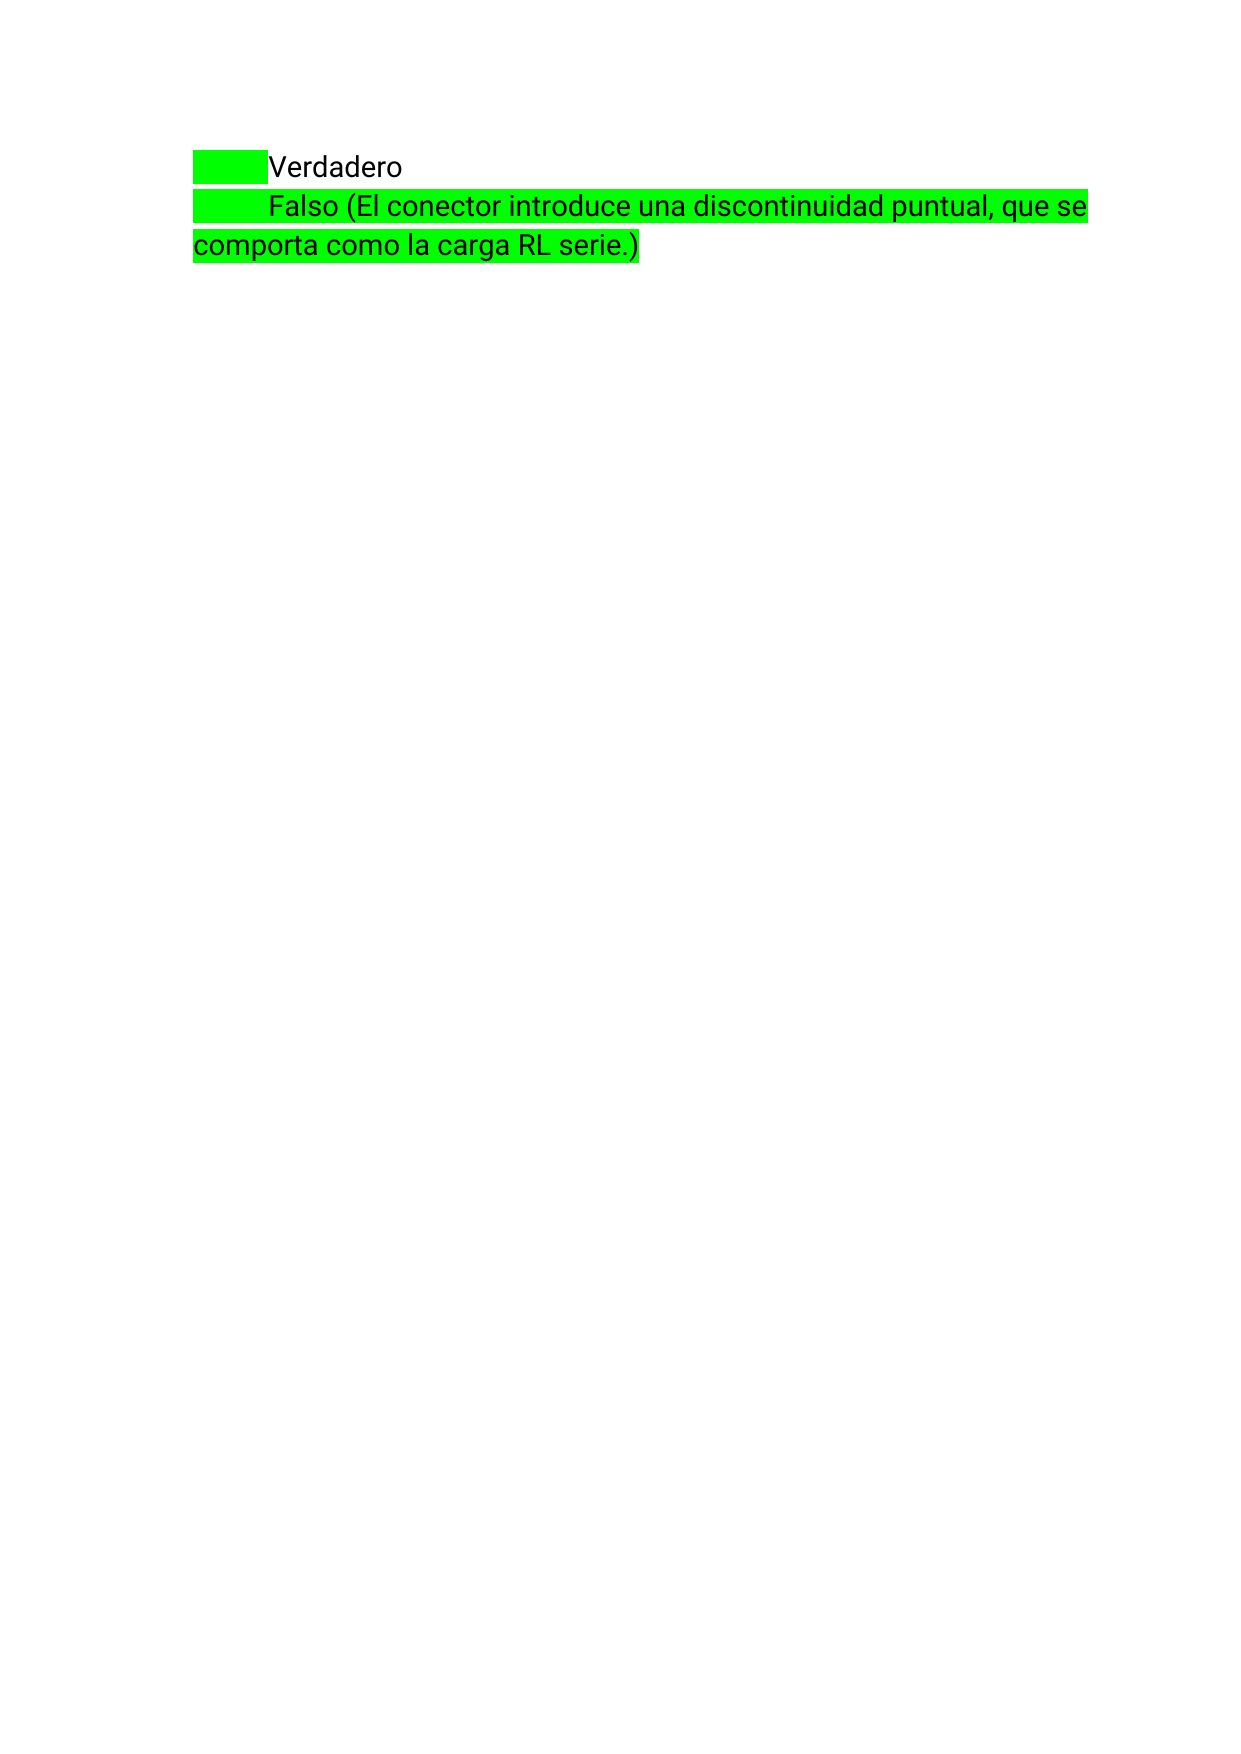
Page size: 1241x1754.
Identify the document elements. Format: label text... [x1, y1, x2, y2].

text Verdadero [268, 150, 1139, 184]
text Falso (El conector introduce una discontinuidad puntual, que se comporta como la carga RL serie.) [193, 189, 1139, 263]
